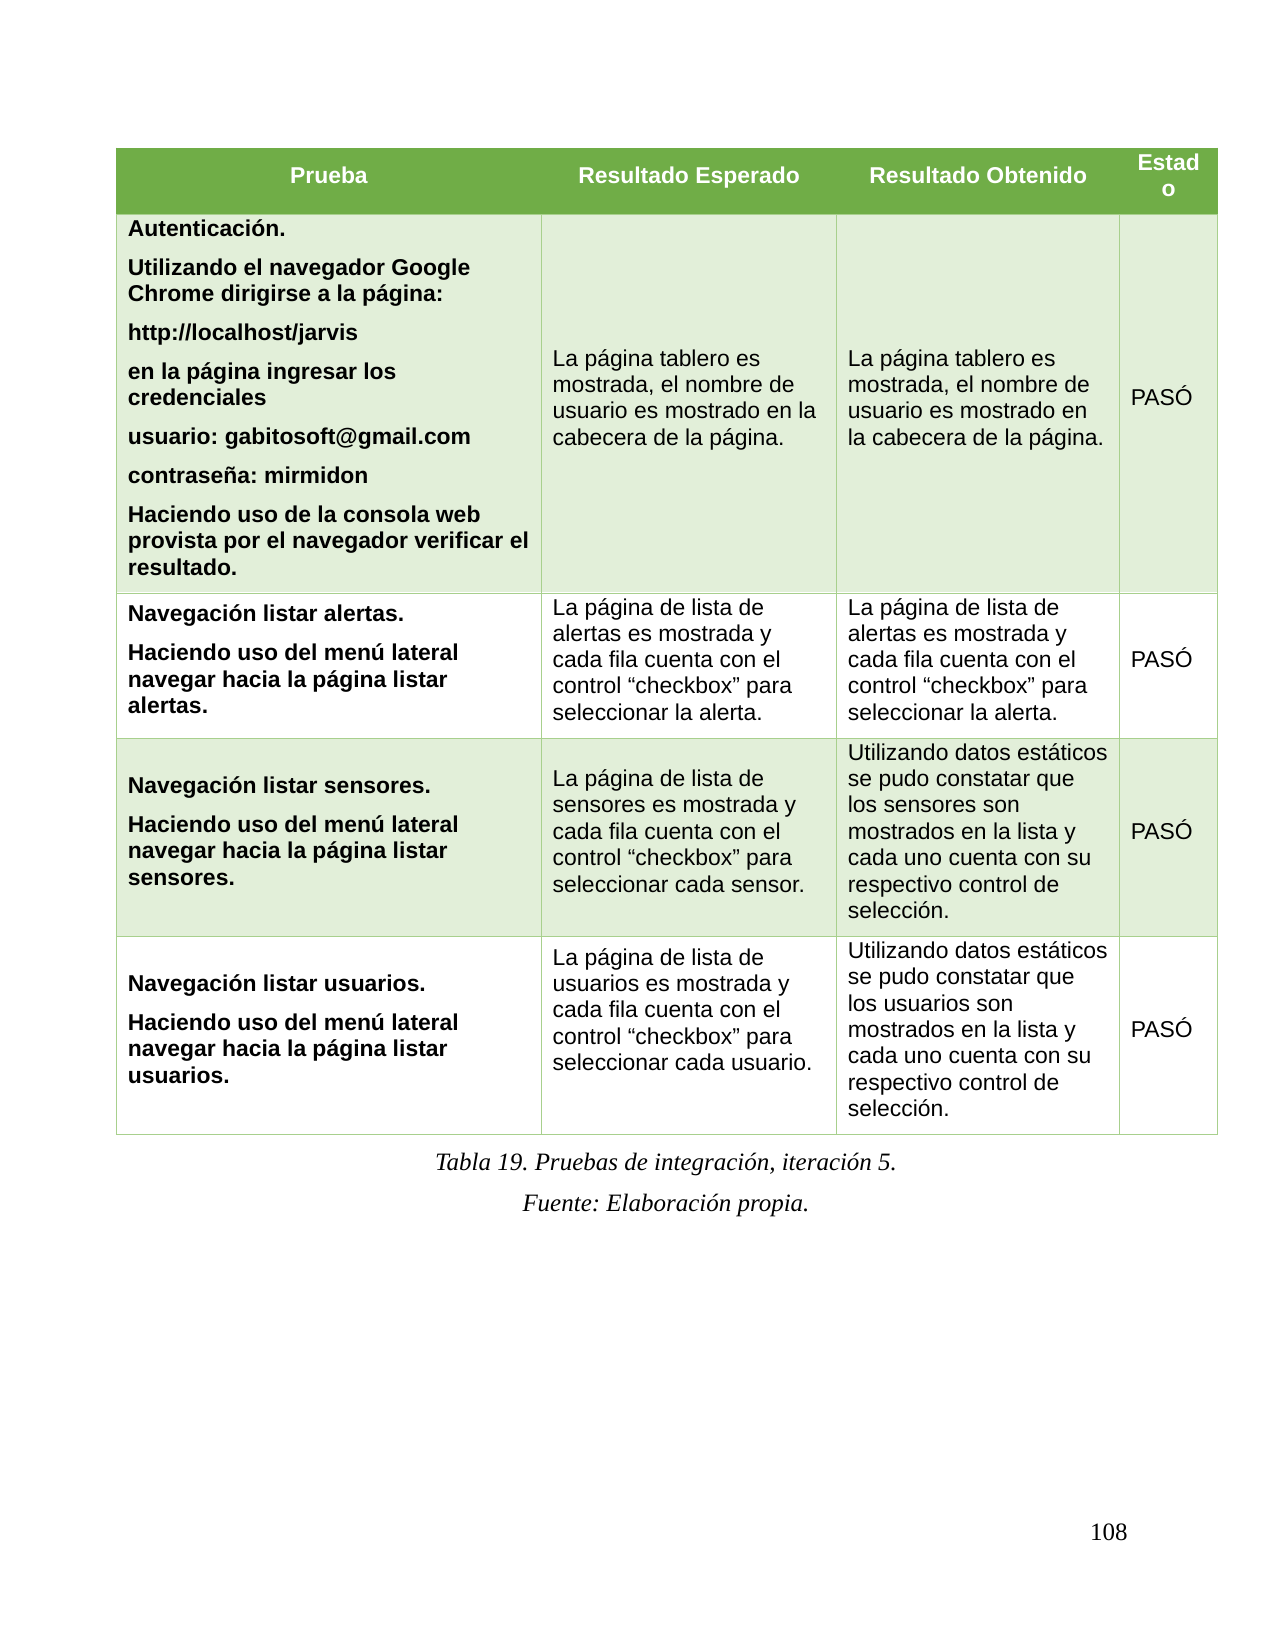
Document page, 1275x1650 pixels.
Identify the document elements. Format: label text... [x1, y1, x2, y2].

table_cell Navegación listar sensores. Haciendo uso del menú lateral navegar hacia la página listar sensores. [117, 739, 541, 936]
table_cell Navegación listar alertas. Haciendo uso del menú lateral navegar hacia la página listar alertas. [117, 594, 541, 738]
table_header Resultado Esperado [541, 149, 836, 214]
table_cell PASÓ [1120, 937, 1217, 1134]
table_cell Autenticación. Utilizando el navegador Google Chrome dirigirse a la página: http://localhost/jarvis en la página ingresar los credenciales usuario: gabitosoft@gmail.com contraseña: mirmidon Haciendo uso de la consola web provista por el navegador verificar el resultado. [117, 215, 541, 592]
table_cell La página tablero es mostrada, el nombre de usuario es mostrado en la cabecera de la página. [837, 215, 1119, 592]
text Fuente: Elaboración propia. [207, 1188, 1127, 1217]
table_cell PASÓ [1120, 594, 1217, 738]
table_cell Navegación listar usuarios. Haciendo uso del menú lateral navegar hacia la página listar usuarios. [117, 937, 541, 1134]
table_cell La página de lista de alertas es mostrada y cada fila cuenta con el control “checkbox” para seleccionar la alerta. [542, 594, 836, 738]
table_cell La página de lista de sensores es mostrada y cada fila cuenta con el control “checkbox” para seleccionar cada sensor. [542, 739, 836, 936]
table_cell PASÓ [1120, 739, 1217, 936]
table_cell PASÓ [1120, 215, 1217, 592]
table_cell La página tablero es mostrada, el nombre de usuario es mostrado en la cabecera de la página. [542, 215, 836, 592]
table_cell La página de lista de usuarios es mostrada y cada fila cuenta con el control “checkbox” para seleccionar cada usuario. [542, 937, 836, 1134]
table_cell Utilizando datos estáticos se pudo constatar que los sensores son mostrados en la lista y cada uno cuenta con su respectivo control de selección. [837, 739, 1119, 936]
table_cell Utilizando datos estáticos se pudo constatar que los usuarios son mostrados en la lista y cada uno cuenta con su respectivo control de selección. [837, 937, 1119, 1134]
text Tabla 19. Pruebas de integración, iteración 5. [207, 1147, 1127, 1176]
table_header Prueba [117, 149, 541, 214]
table_cell La página de lista de alertas es mostrada y cada fila cuenta con el control “checkbox” para seleccionar la alerta. [837, 594, 1119, 738]
table_header Resultado Obtenido [836, 149, 1119, 214]
table_header Estado [1119, 149, 1217, 214]
